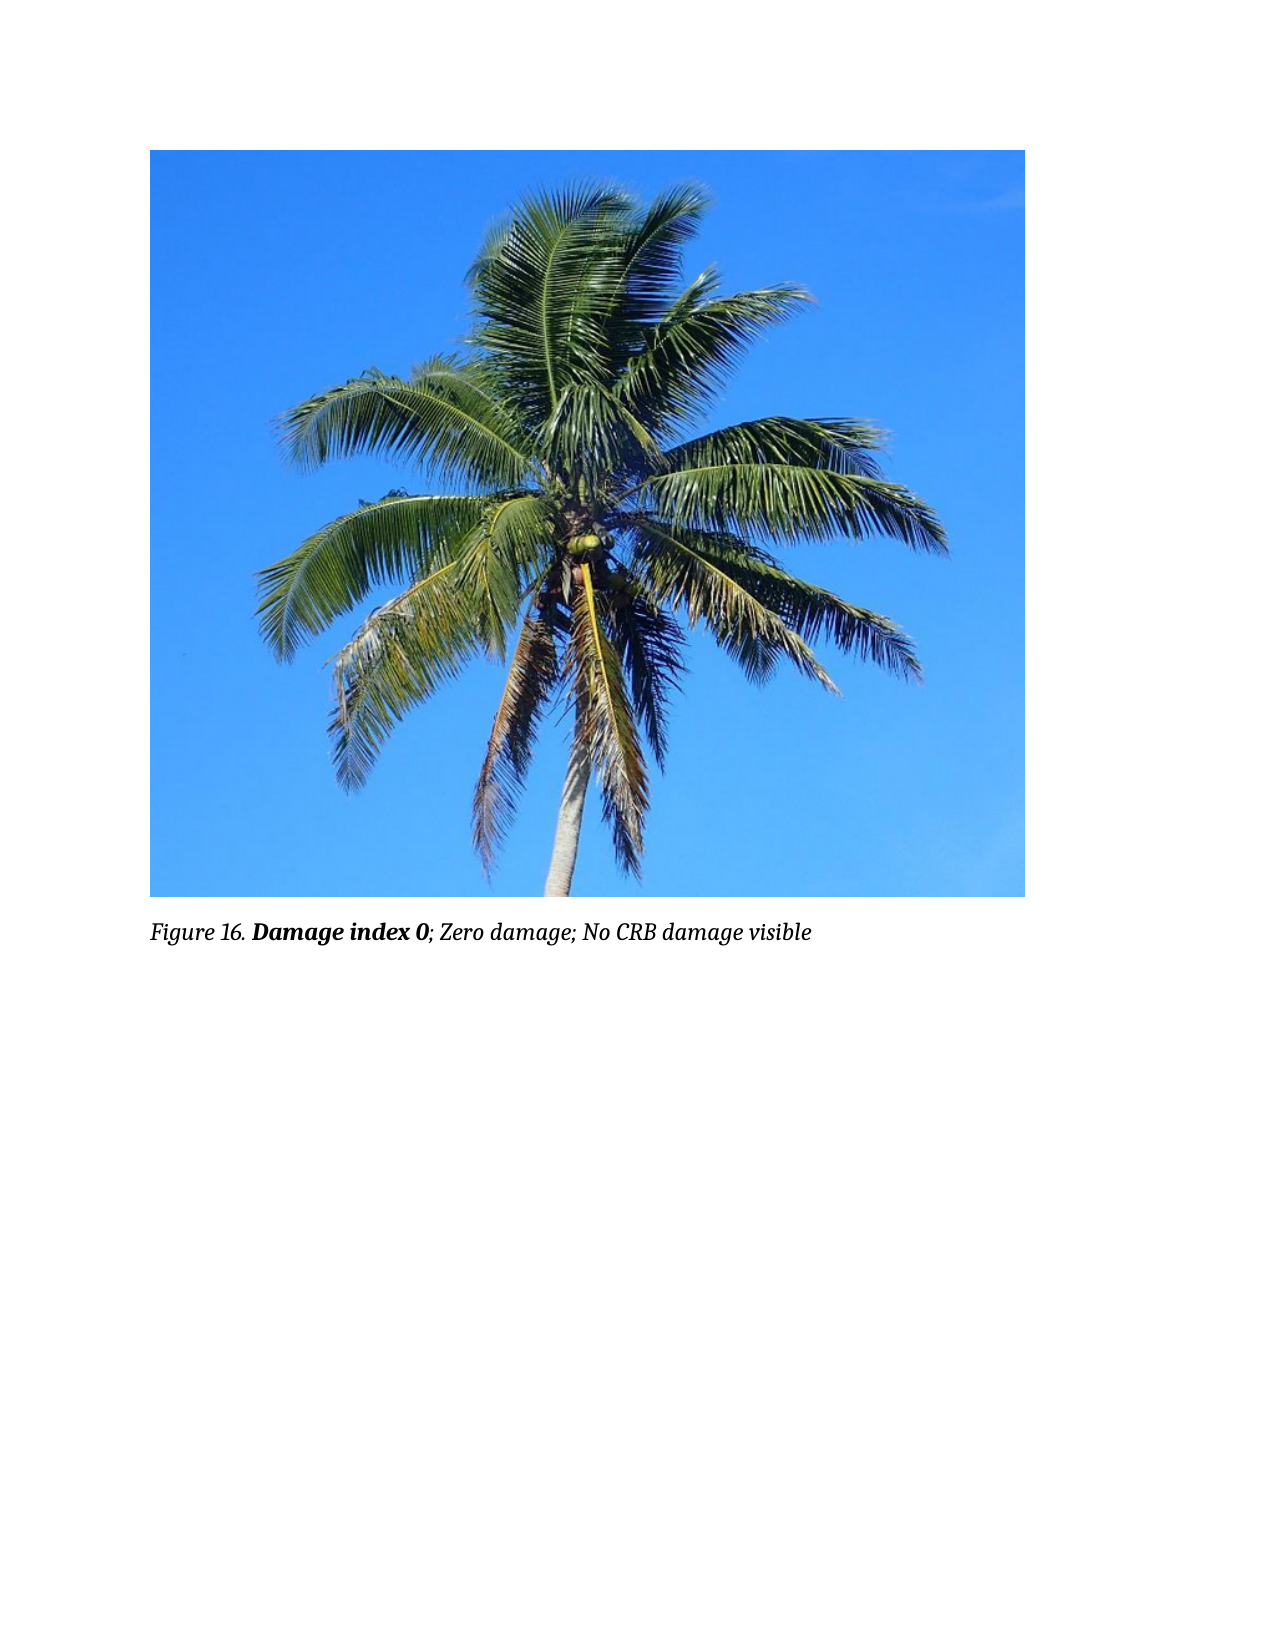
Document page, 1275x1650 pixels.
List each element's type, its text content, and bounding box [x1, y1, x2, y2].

picture [150, 150, 1025, 897]
text Figure 16. Damage index 0; Zero damage; No CRB damage visible [150, 918, 1125, 946]
